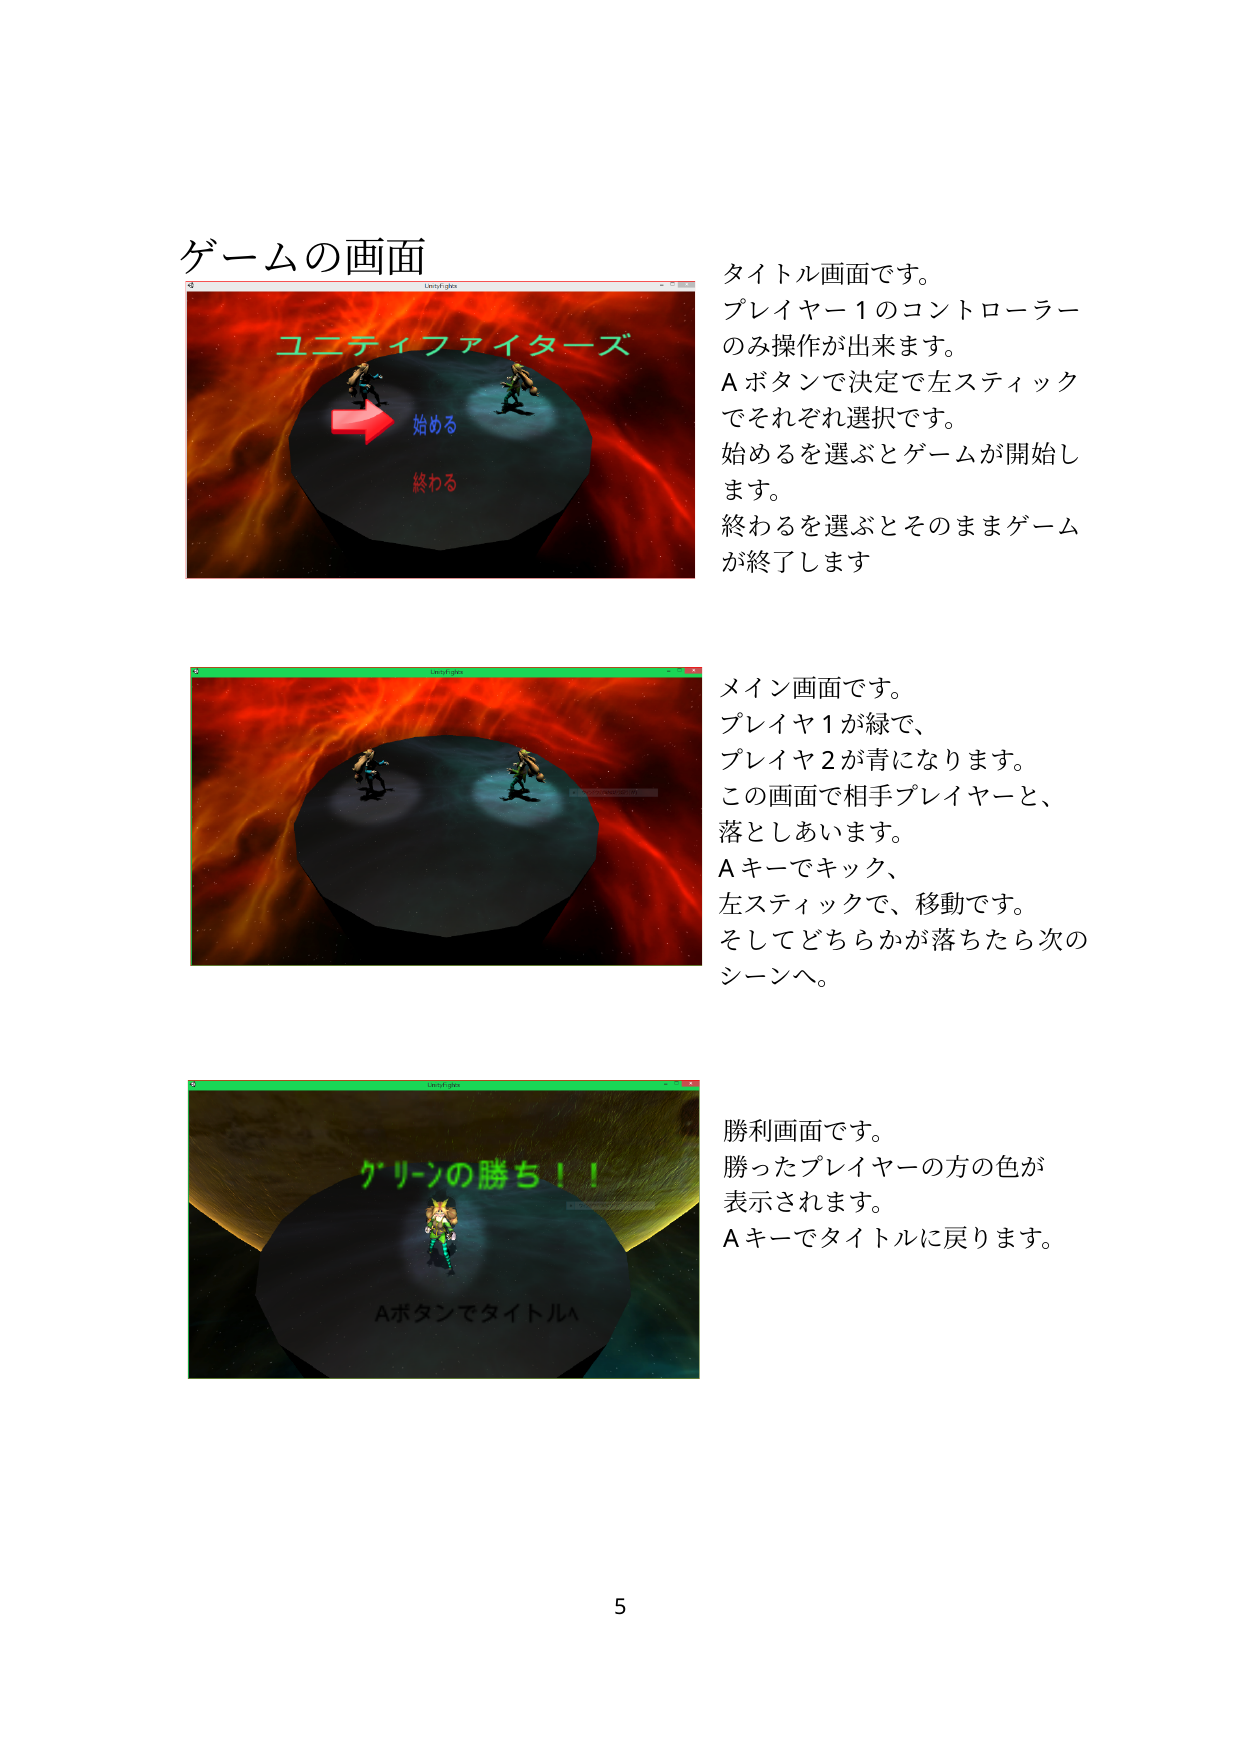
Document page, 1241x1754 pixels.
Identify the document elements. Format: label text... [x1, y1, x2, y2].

picture [187, 1080, 700, 1379]
picture [190, 667, 703, 966]
text ゲームの画面 [177, 217, 1063, 292]
picture [185, 281, 696, 579]
